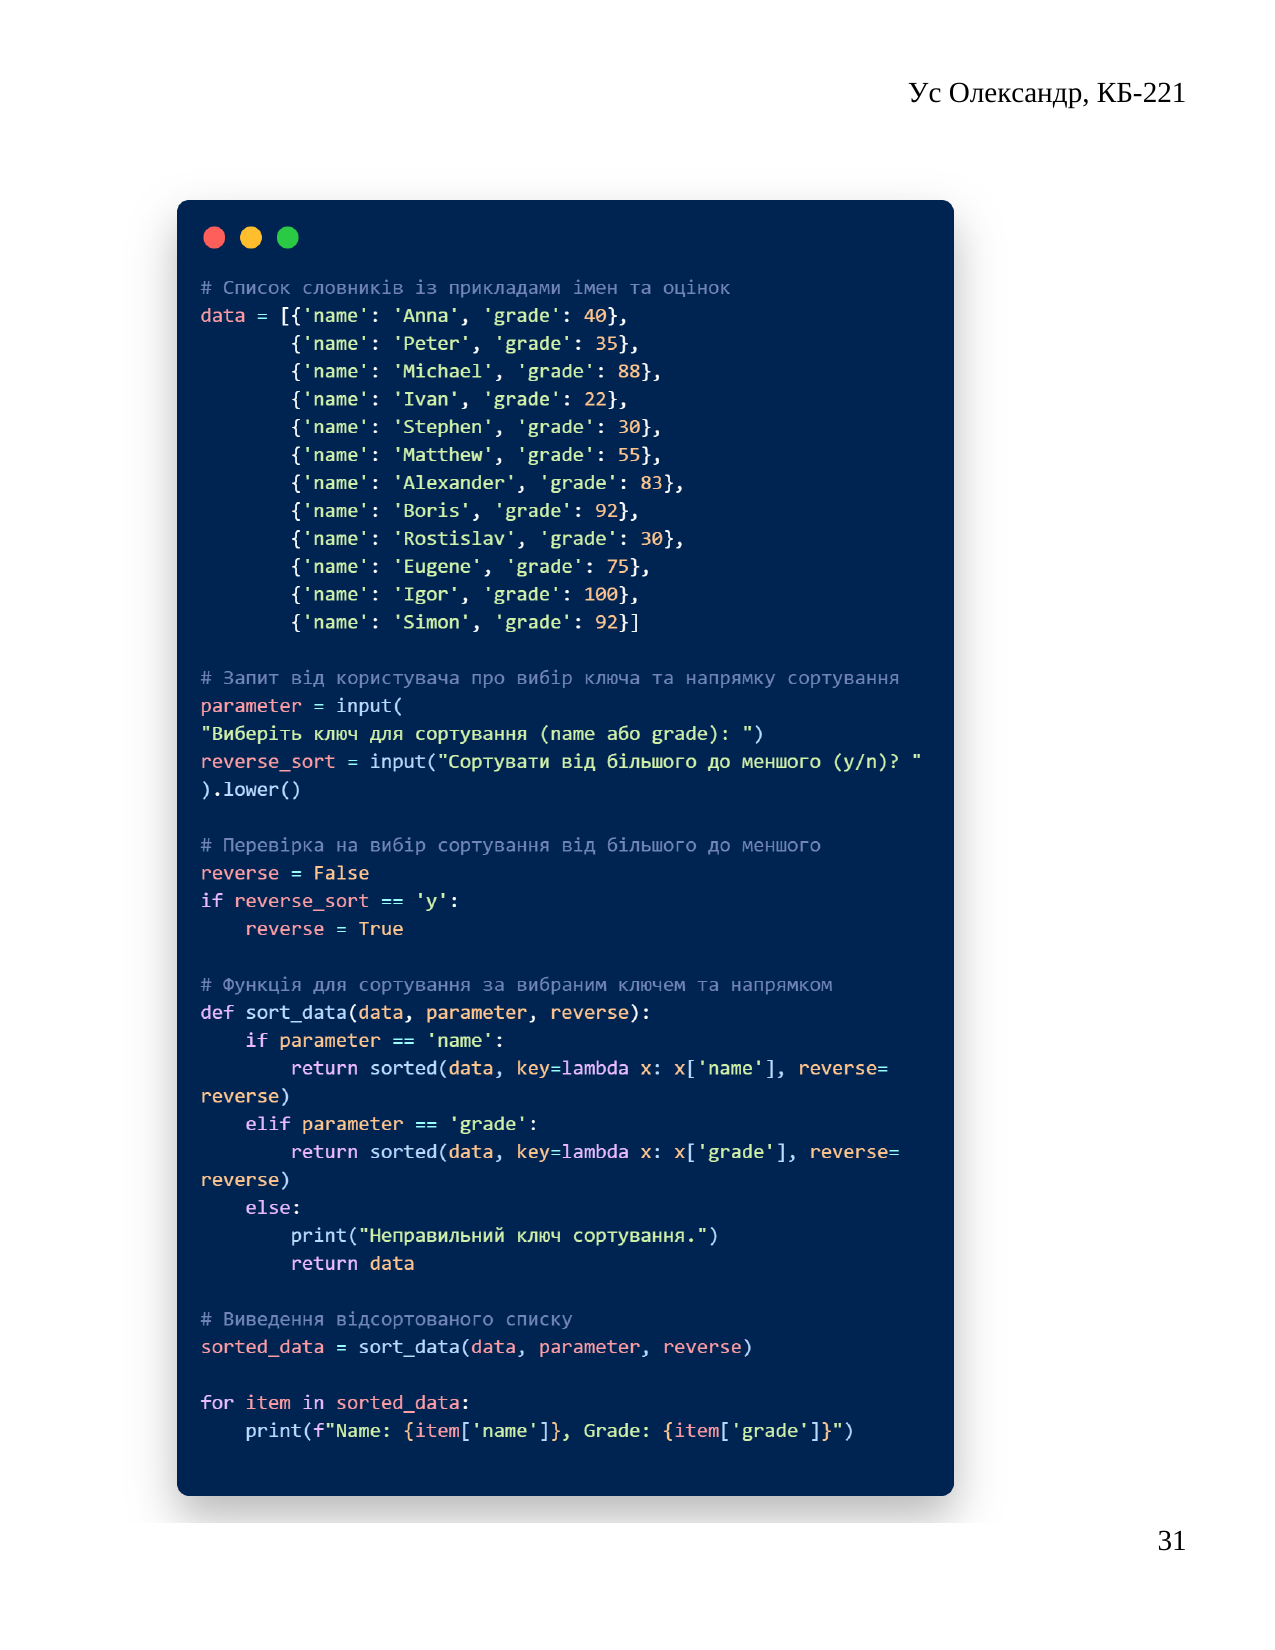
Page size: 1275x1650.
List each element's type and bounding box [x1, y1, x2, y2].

picture [118, 142, 1012, 1523]
